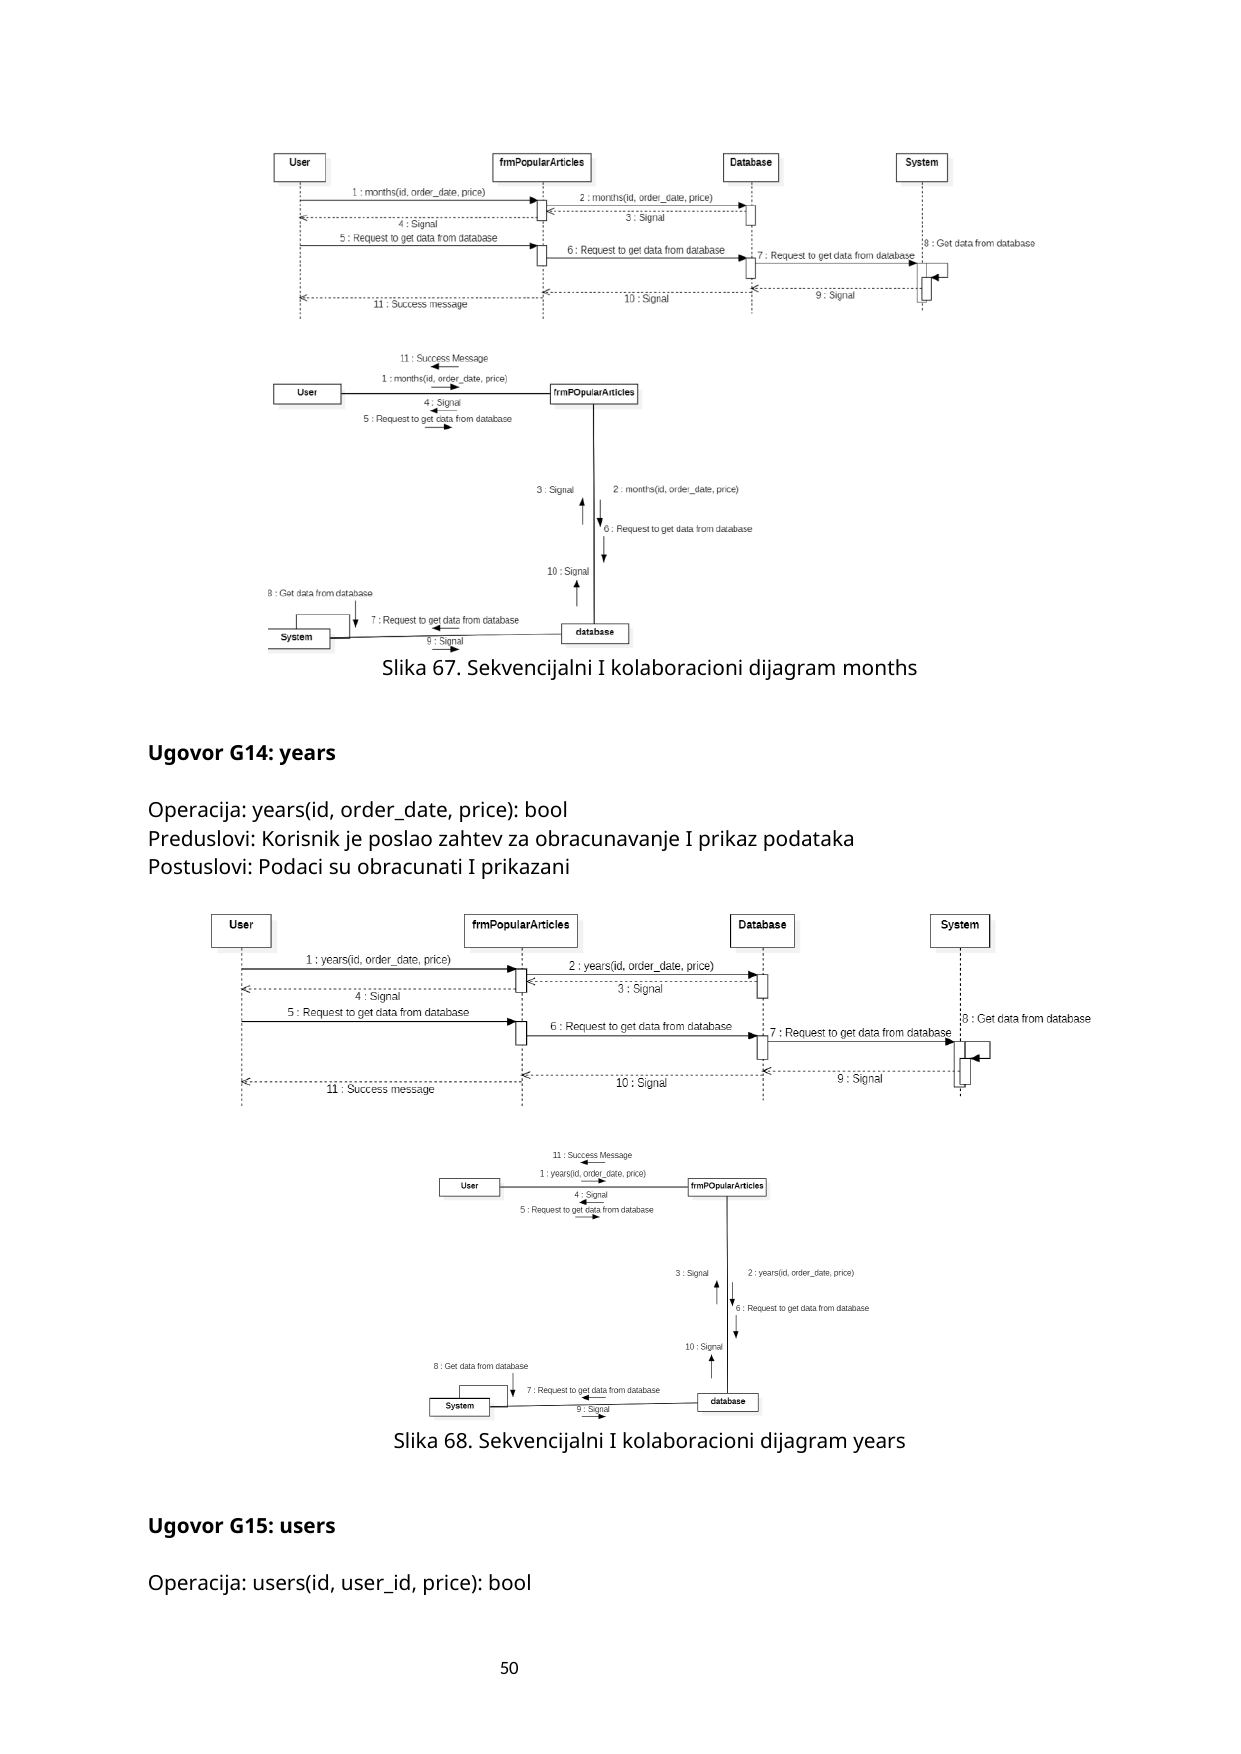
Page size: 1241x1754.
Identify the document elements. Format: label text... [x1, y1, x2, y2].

text Postuslovi: Podaci su obracunati I prikazani [148, 852, 1152, 881]
text Preduslovi: Korisnik je poslao zahtev za obracunavanje I prikaz podataka [148, 824, 1152, 852]
picture [427, 1145, 872, 1427]
text Operacija: years(id, order_date, price): bool [148, 795, 1152, 824]
text Slika 67. Sekvencijalni I kolaboracioni dijagram months [148, 653, 1152, 682]
text Ugovor G14: years [148, 738, 1152, 767]
text Operacija: users(id, user_id, price): bool [148, 1568, 1152, 1597]
picture [259, 147, 1041, 654]
text Ugovor G15: users [148, 1511, 1152, 1540]
picture [205, 909, 1094, 1117]
text Slika 68. Sekvencijalni I kolaboracioni dijagram years [148, 1426, 1152, 1454]
